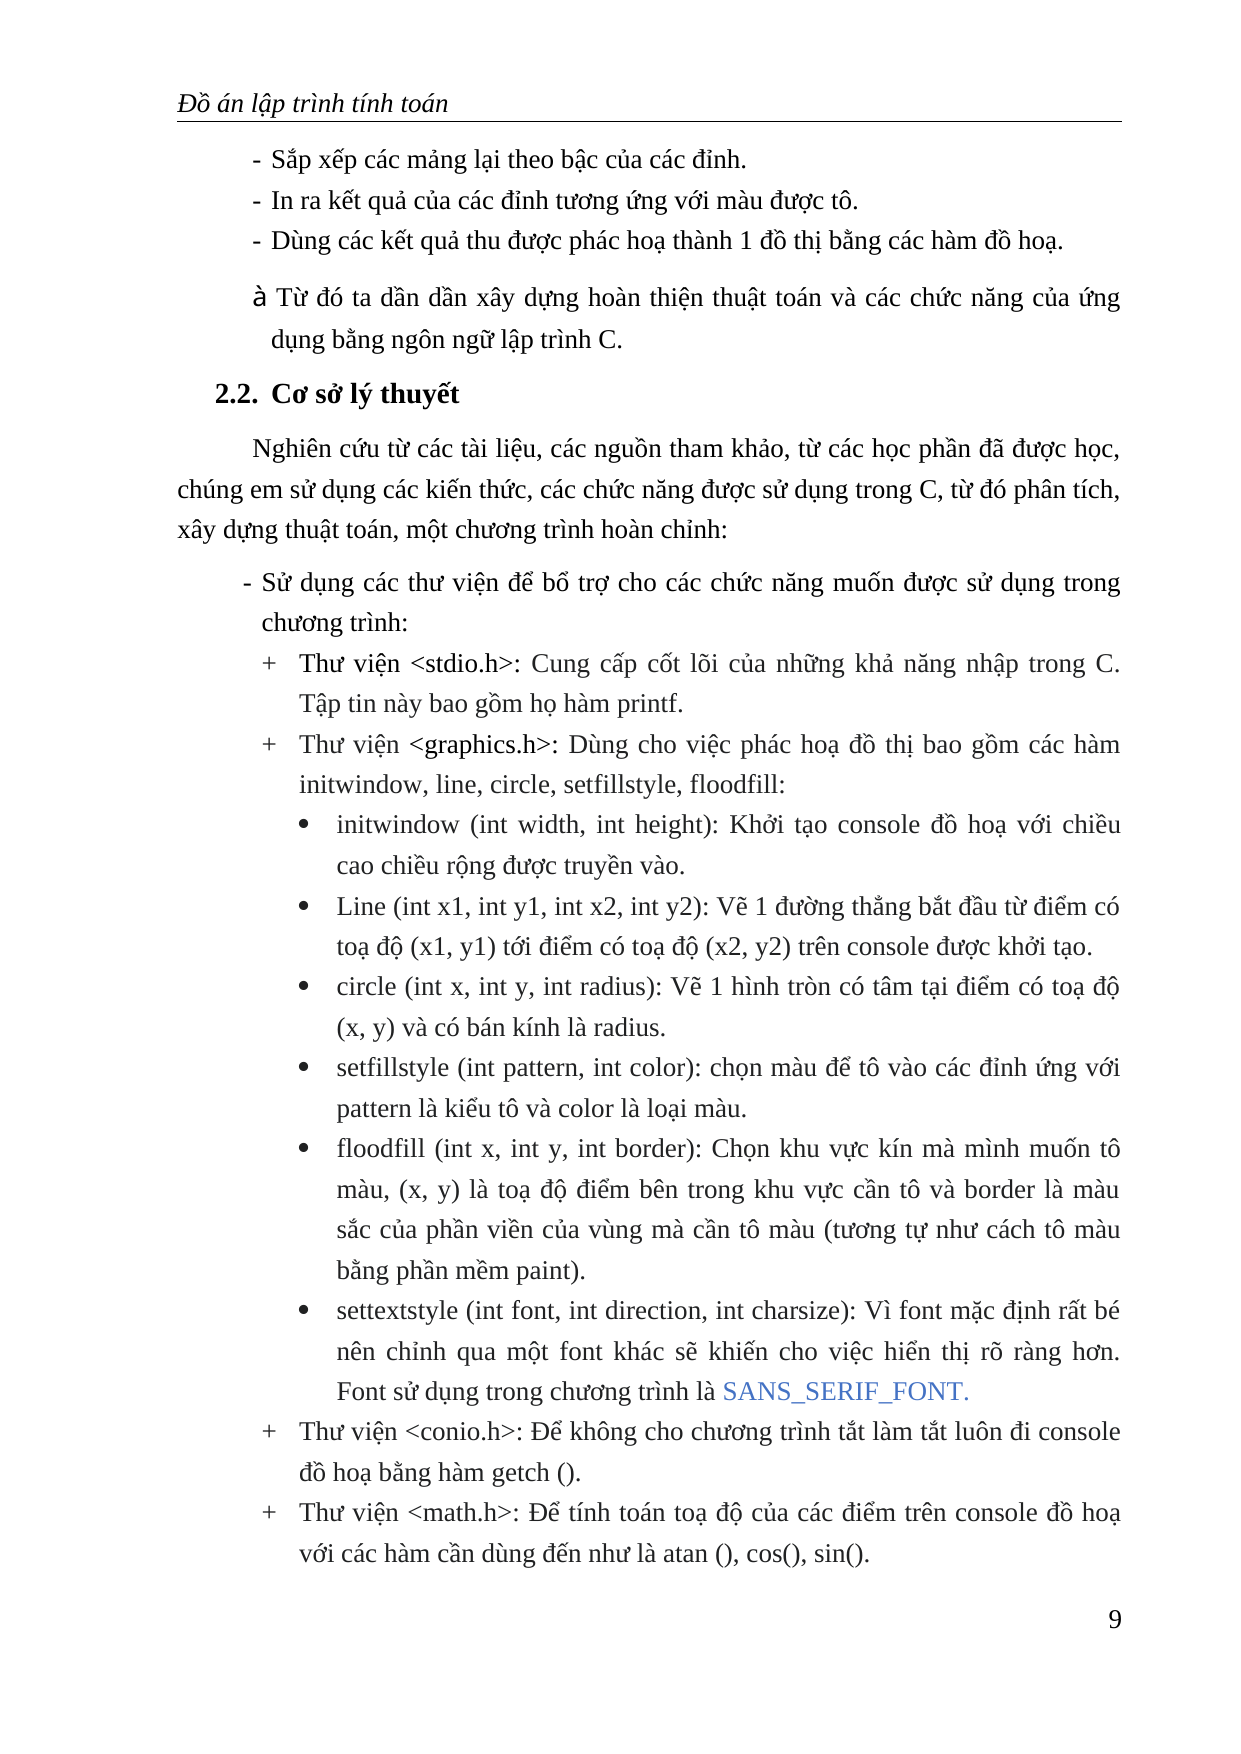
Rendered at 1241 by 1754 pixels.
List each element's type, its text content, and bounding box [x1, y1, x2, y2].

text à Từ đó ta dần dần xây dựng hoàn thiện thuật toán và các chức năng của ứng dụng bằng ngôn ngữ lập trình C. [252, 277, 1122, 354]
list settextstyle (int font, int direction, int charsize): Vì font mặc định rất bé nên chỉnh qua một font khác sẽ khiến cho việc hiển thị rõ ràng hơn. Font sử dụng trong chương trình là SANS_SERIF_FONT. [299, 1294, 1122, 1406]
list Dùng các kết quả thu được phác hoạ thành 1 đồ thị bằng các hàm đồ hoạ. [252, 224, 1122, 256]
list Thư viện <math.h>: Để tính toán toạ độ của các điểm trên console đồ hoạ với các hàm cần dùng đến như là atan (), cos(), sin(). [261, 1496, 1122, 1568]
list Line (int x1, int y1, int x2, int y2): Vẽ 1 đường thẳng bắt đầu từ điểm có toạ độ (x1, y1) tới điểm có toạ độ (x2, y2) trên console được khởi tạo. [299, 889, 1122, 961]
list In ra kết quả của các đỉnh tương ứng với màu được tô. [252, 184, 1122, 215]
list initwindow (int width, int height): Khởi tạo console đồ hoạ với chiều cao chiều rộng được truyền vào. [299, 809, 1122, 880]
list circle (int x, int y, int radius): Vẽ 1 hình tròn có tâm tại điểm có toạ độ (x, y) và có bán kính là radius. [299, 971, 1122, 1042]
list Thư viện <stdio.h>: Cung cấp cốt lõi của những khả năng nhập trong C. Tập tin này bao gồm họ hàm printf. [261, 647, 1122, 718]
list setfillstyle (int pattern, int color): chọn màu để tô vào các đỉnh ứng với pattern là kiểu tô và color là loại màu. [299, 1051, 1122, 1123]
list Thư viện <conio.h>: Để không cho chương trình tắt làm tắt luôn đi console đồ hoạ bằng hàm getch (). [261, 1416, 1122, 1487]
text Nghiên cứu từ các tài liệu, các nguồn tham khảo, từ các học phần đã được học, chúng em sử dụng các kiến thức, các chức năng được sử dụng trong C, từ đó phân tích, xây dựng thuật toán, một chương trình hoàn chỉnh: [177, 432, 1122, 544]
list floodfill (int x, int y, int border): Chọn khu vực kín mà mình muốn tô màu, (x, y) là toạ độ điểm bên trong khu vực cần tô và border là màu sắc của phần viền của vùng mà cần tô màu (tương tự như cách tô màu bằng phần mềm paint). [299, 1132, 1122, 1285]
subtitle Cơ sở lý thuyết [214, 376, 1122, 410]
list Thư viện <graphics.h>: Dùng cho việc phác hoạ đồ thị bao gồm các hàm initwindow, line, circle, setfillstyle, floodfill: [261, 728, 1122, 799]
list Sắp xếp các mảng lại theo bậc của các đỉnh. [252, 143, 1122, 175]
list Sử dụng các thư viện để bổ trợ cho các chức năng muốn được sử dụng trong chương trình: [243, 566, 1122, 638]
